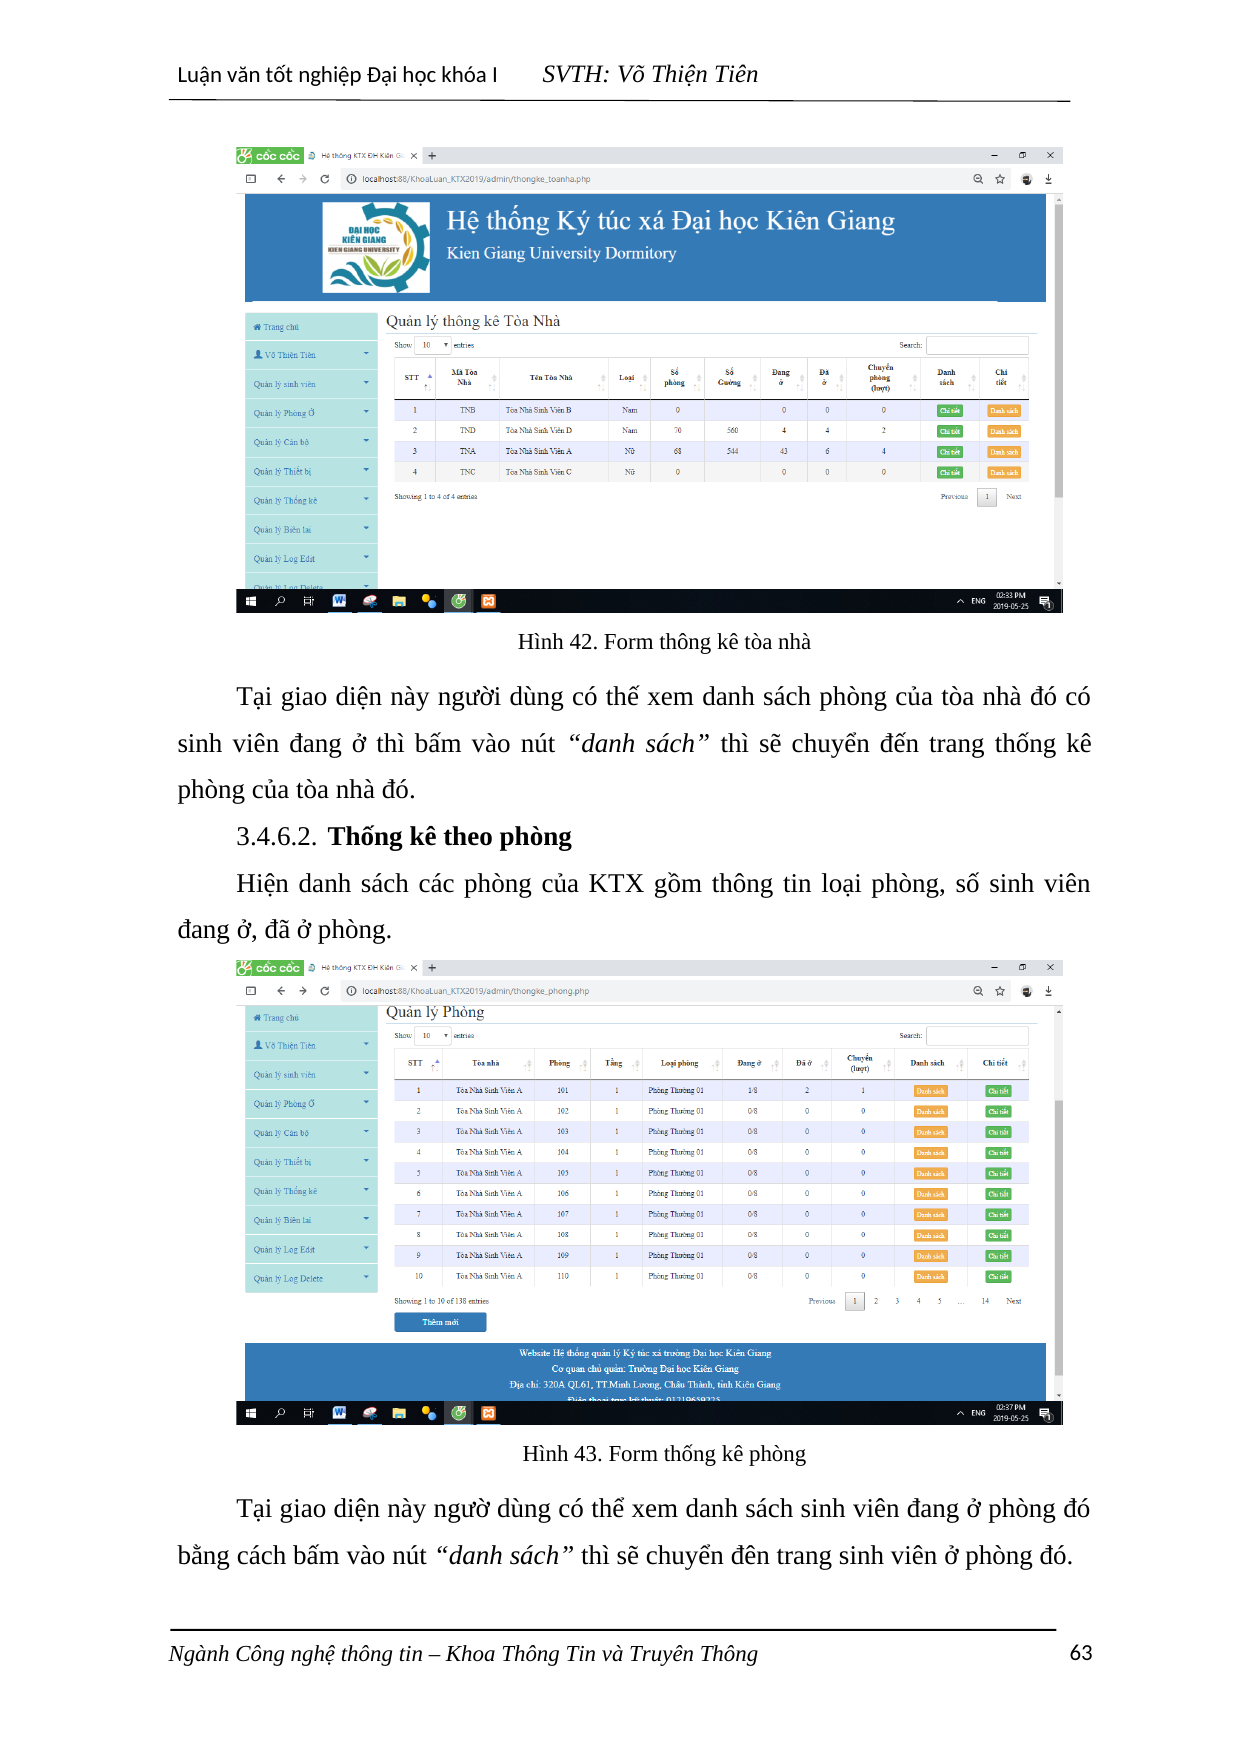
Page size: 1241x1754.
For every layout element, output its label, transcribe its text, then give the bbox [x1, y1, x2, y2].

text Tại giao diện này người dùng có thế xem danh sách phòng của tòa nhà đó có sinh viên đang ở thì bấm vào nút “danh sách” thì sẽ chuyển đến trang thống kê phòng của tòa nhà đó. [177, 680, 1092, 804]
picture [236, 960, 1063, 1425]
picture [236, 147, 1063, 613]
text Thống kê theo phòng [236, 820, 1092, 851]
text Hình 43. Form thống kê phòng [236, 1440, 1092, 1467]
text Hình 42. Form thông kê tòa nhà [236, 628, 1092, 654]
text Hiện danh sách các phòng của KTX gồm thông tin loại phòng, số sinh viên đang ở, đã ở phòng. [177, 867, 1092, 944]
text Tại giao diện này ngườ dùng có thể xem danh sách sinh viên đang ở phòng đó bằng cách bấm vào nút “danh sách” thì sẽ chuyển đên trang sinh viên ở phòng đó. [177, 1492, 1092, 1570]
